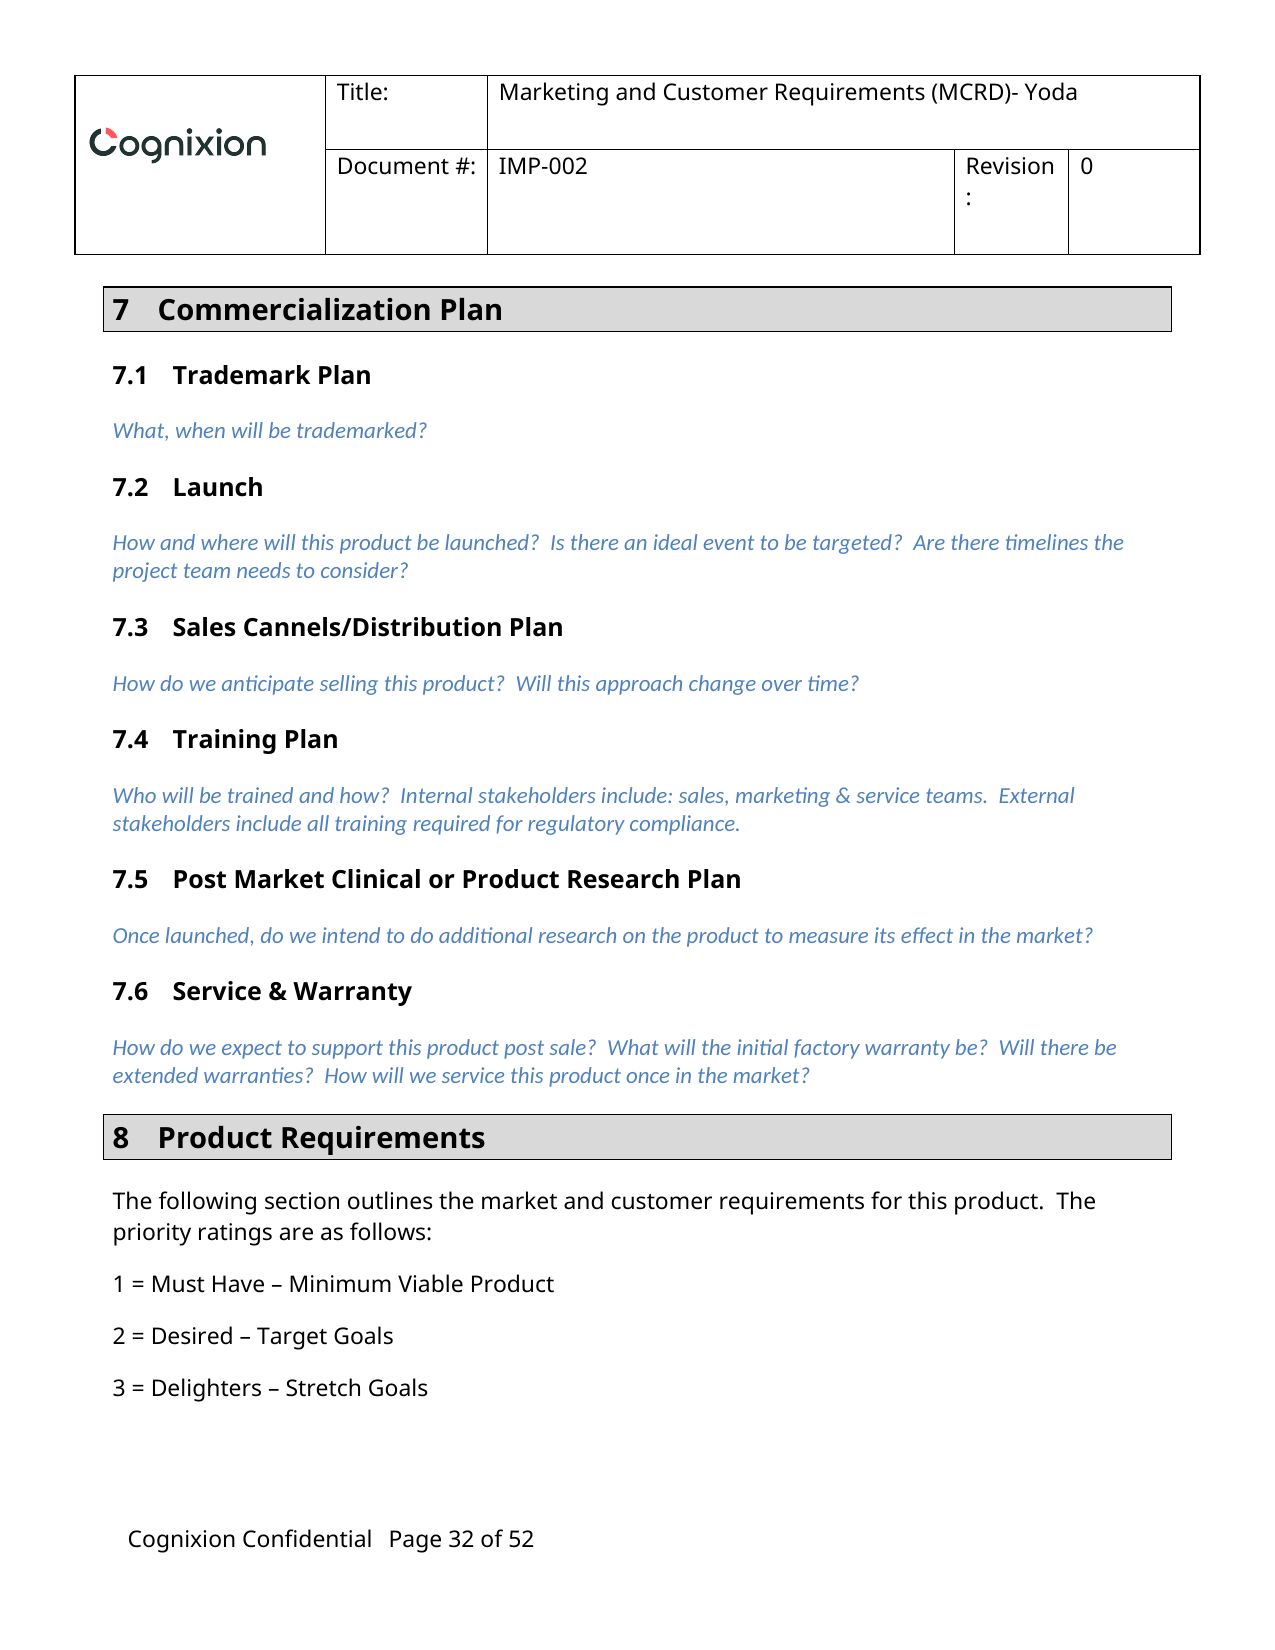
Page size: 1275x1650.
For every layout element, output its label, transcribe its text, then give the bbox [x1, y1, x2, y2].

subtitle Product Requirements [104, 1115, 1171, 1159]
text How and where will this product be launched? Is there an ideal event to be targeted? Are there timelines the project team needs to consider? [112, 528, 1162, 584]
subtitle Training Plan [112, 722, 1162, 756]
subtitle Trademark Plan [112, 357, 1162, 391]
subtitle Sales Cannels/Distribution Plan [112, 609, 1162, 644]
text 3 = Delighters – Stretch Goals [112, 1372, 1162, 1404]
picture [86, 122, 275, 166]
subtitle Launch [112, 469, 1162, 503]
subtitle Commercialization Plan [104, 288, 1171, 331]
subtitle Post Market Clinical or Product Research Plan [112, 862, 1162, 896]
subtitle Service & Warranty [112, 974, 1162, 1008]
text 1 = Must Have – Minimum Viable Product [112, 1268, 1162, 1299]
text The following section outlines the market and customer requirements for this product. The priority ratings are as follows: [112, 1185, 1162, 1247]
text How do we anticipate selling this product? Will this approach change over time? [112, 669, 1162, 697]
text What, when will be trademarked? [112, 416, 1162, 444]
text Who will be trained and how? Internal stakeholders include: sales, marketing & service teams. External stakeholders include all training required for regulatory compliance. [112, 781, 1162, 837]
text 2 = Desired – Target Goals [112, 1320, 1162, 1352]
text How do we expect to support this product post sale? What will the initial factory warranty be? Will there be extended warranties? How will we service this product once in the market? [112, 1033, 1162, 1089]
text Once launched, do we intend to do additional research on the product to measure its effect in the market? [112, 921, 1162, 949]
